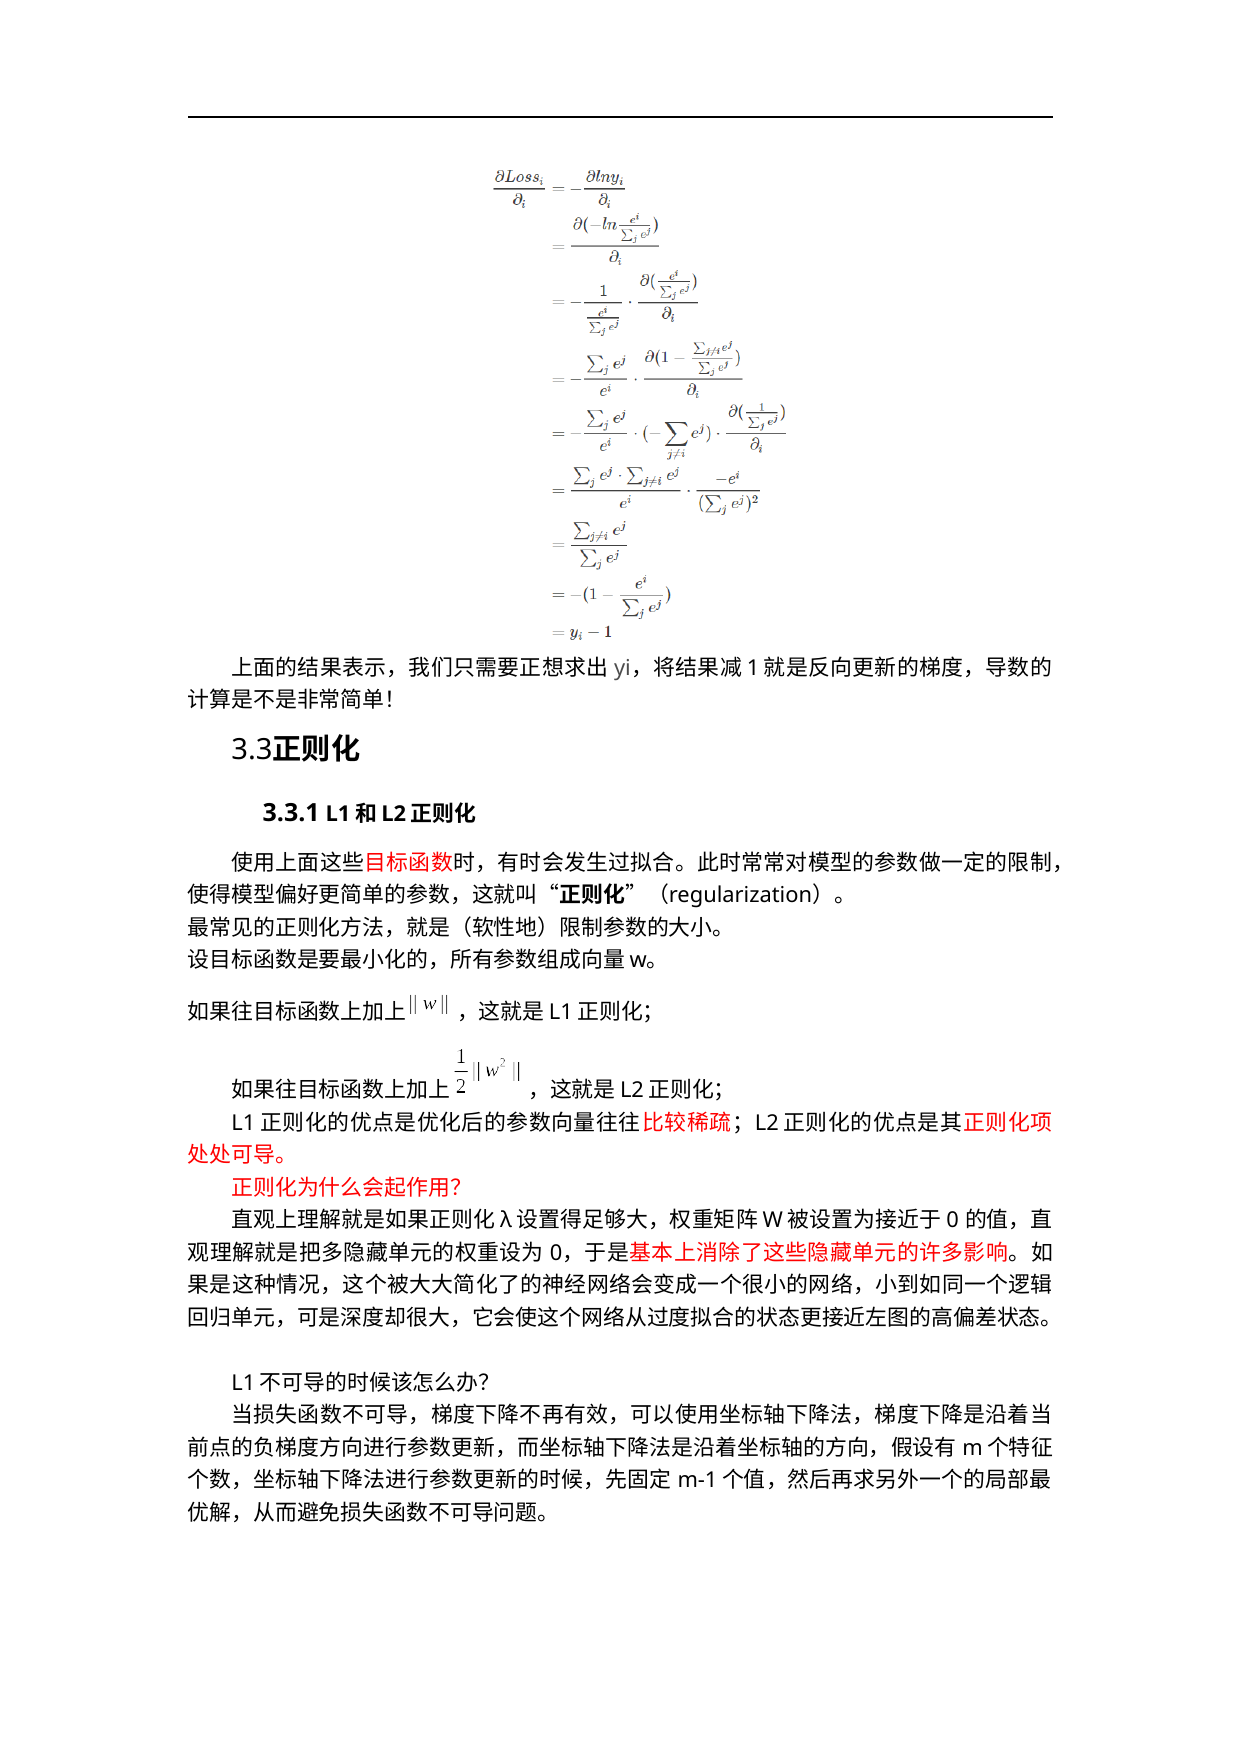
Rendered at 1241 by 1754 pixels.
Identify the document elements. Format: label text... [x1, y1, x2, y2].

text 直观上理解就是如果正则化λ设置得足够大，权重矩阵W被设置为接近于 0 的值，直观理解就是把多隐藏单元的权重设为 0，于是基本上消除了这些隐藏单元的许多影响。如果是这种情况，这个被大大简化了的神经网络会变成一个很小的网络，小到如同一个逻辑回归单元，可是深度却很大，它会使这个网络从过度拟合的状态更接近左图的高偏差状态。 [187, 1202, 1053, 1332]
text 使用上面这些目标函数时，有时会发生过拟合。此时常常对模型的参数做一定的限制，使得模型偏好更简单的参数，这就叫“正则化”（regularization）。 最常见的正则化方法，就是（软性地）限制参数的大小。 设目标函数是要最小化的，所有参数组成向量w。 如果往目标函数上加上 ，这就是L1正则化； [187, 844, 1053, 1039]
text L1不可导的时候该怎么办？ [187, 1364, 1053, 1397]
text L1正则化的优点是优化后的参数向量往往比较稀疏；L2正则化的优点是其正则化项处处可导。 [187, 1104, 1053, 1169]
subtitle 正则化 [231, 714, 1053, 779]
text 正则化为什么会起作用？ [187, 1169, 1053, 1202]
text 如果往目标函数上加上 ，这就是L2正则化； [187, 1039, 1053, 1104]
subtitle L1和L2正则化 [262, 779, 1053, 844]
text 当损失函数不可导，梯度下降不再有效，可以使用坐标轴下降法，梯度下降是沿着当前点的负梯度方向进行参数更新，而坐标轴下降法是沿着坐标轴的方向，假设有m个特征个数，坐标轴下降法进行参数更新的时候，先固定m-1个值，然后再求另外一个的局部最优解，从而避免损失函数不可导问题。 [187, 1397, 1053, 1527]
picture [487, 162, 797, 644]
text 上面的结果表示，我们只需要正想求出yi，将结果减1就是反向更新的梯度，导数的计算是不是非常简单！ [187, 649, 1053, 714]
